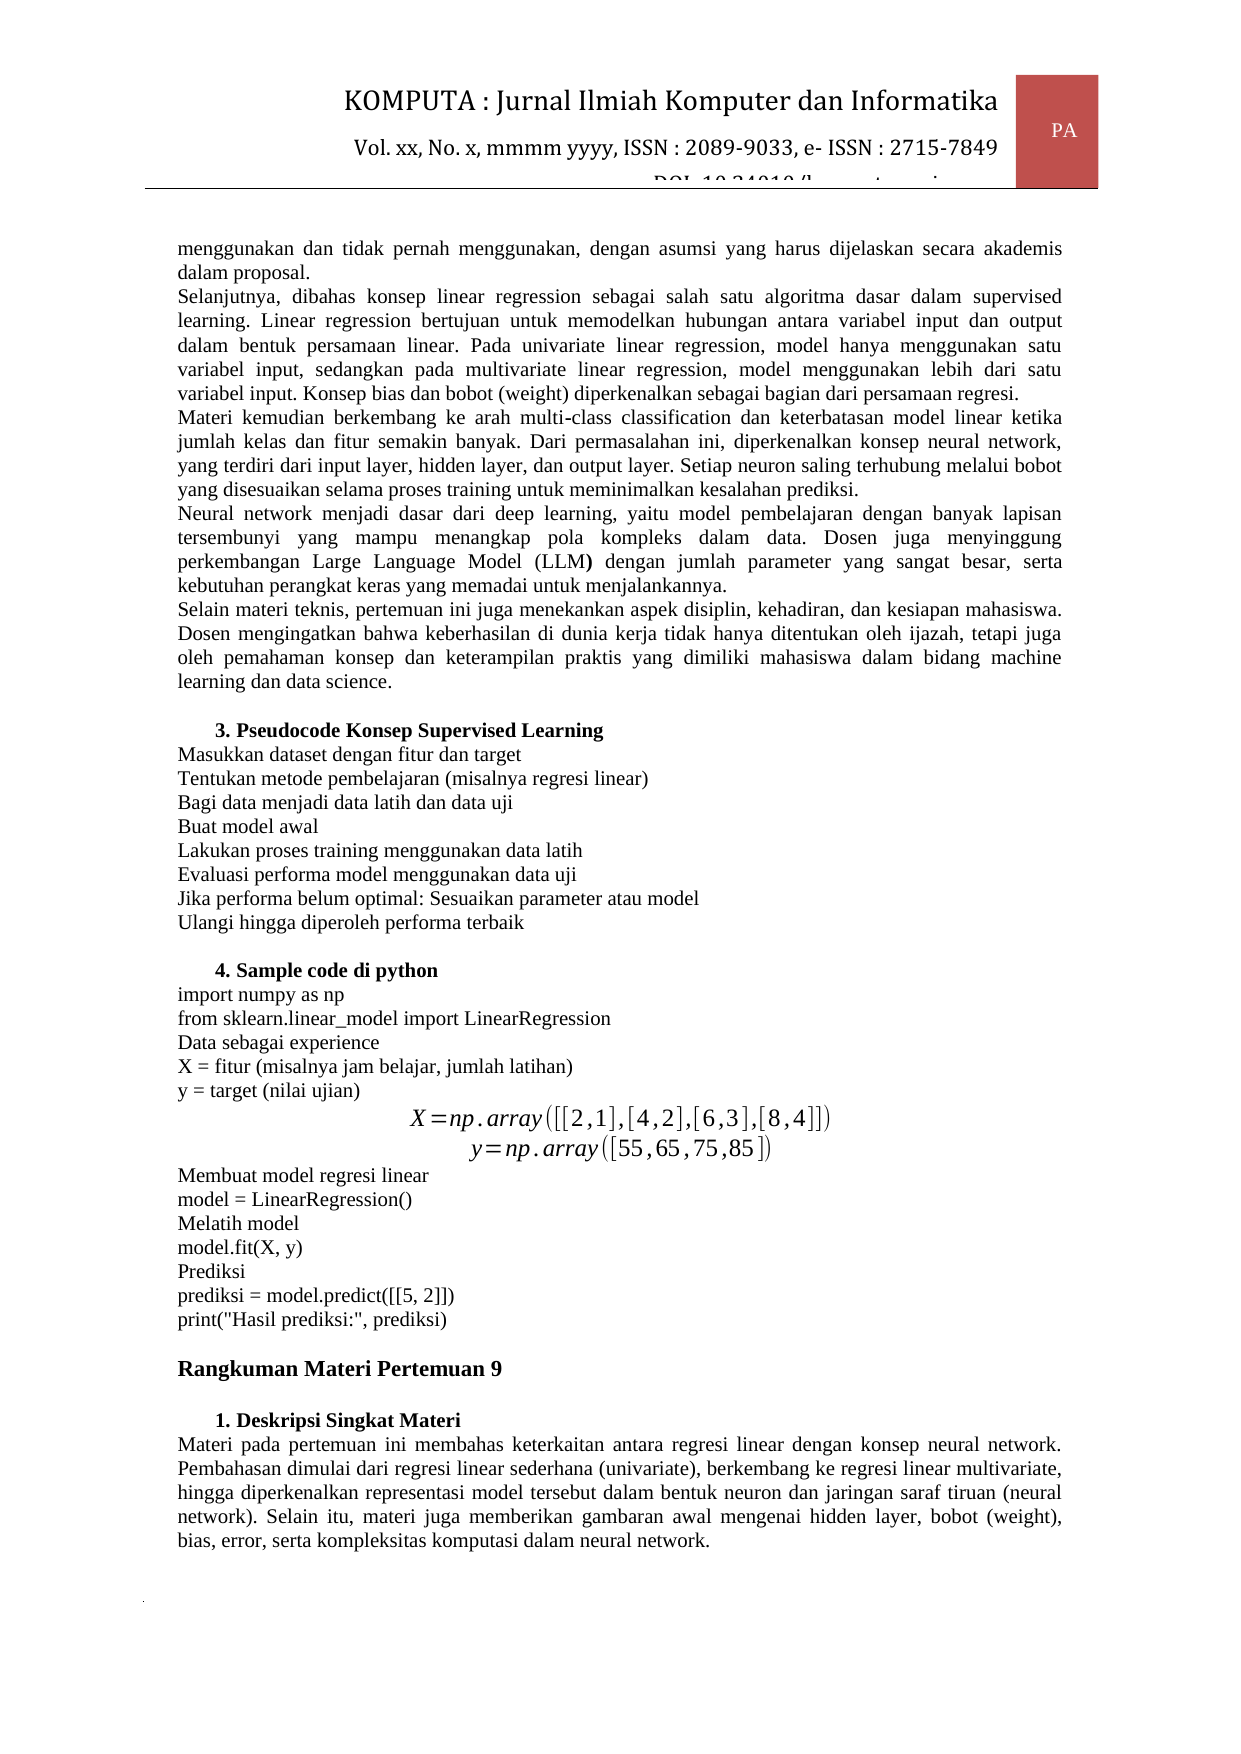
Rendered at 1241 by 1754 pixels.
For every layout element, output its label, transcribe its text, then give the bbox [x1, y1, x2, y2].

list Deskripsi Singkat Materi [215, 1408, 1063, 1432]
text Selain materi teknis, pertemuan ini juga menekankan aspek disiplin, kehadiran, dan kesiapan mahasiswa. Dosen mengingatkan bahwa keberhasilan di dunia kerja tidak hanya ditentukan oleh ijazah, tetapi juga oleh pemahaman konsep dan keterampilan praktis yang dimiliki mahasiswa dalam bidang machine learning dan data science. [177, 597, 1063, 693]
text Prediksi [177, 1259, 1063, 1283]
text y = target (nilai ujian) [177, 1078, 1063, 1102]
text Data sebagai experience [177, 1030, 1063, 1054]
text Jika performa belum optimal: Sesuaikan parameter atau model [177, 886, 1063, 910]
text Selanjutnya, dibahas konsep linear regression sebagai salah satu algoritma dasar dalam supervised learning. Linear regression bertujuan untuk memodelkan hubungan antara variabel input dan output dalam bentuk persamaan linear. Pada univariate linear regression, model hanya menggunakan satu variabel input, sedangkan pada multivariate linear regression, model menggunakan lebih dari satu variabel input. Konsep bias dan bobot (weight) diperkenalkan sebagai bagian dari persamaan regresi. [177, 284, 1063, 405]
text Masukkan dataset dengan fitur dan target Tentukan metode pembelajaran (misalnya regresi linear) Bagi data menjadi data latih dan data uji [177, 742, 1063, 814]
text Materi pada pertemuan ini membahas keterkaitan antara regresi linear dengan konsep neural network. Pembahasan dimulai dari regresi linear sederhana (univariate), berkembang ke regresi linear multivariate, hingga diperkenalkan representasi model tersebut dalam bentuk neuron dan jaringan saraf tiruan (neural network). Selain itu, materi juga memberikan gambaran awal mengenai hidden layer, bobot (weight), bias, error, serta kompleksitas komputasi dalam neural network. [177, 1432, 1063, 1552]
text from sklearn.linear_model import LinearRegression [177, 1006, 1063, 1030]
text Melatih model [177, 1211, 1063, 1235]
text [177, 236, 1063, 284]
text Neural network menjadi dasar dari deep learning, yaitu model pembelajaran dengan banyak lapisan tersembunyi yang mampu menangkap pola kompleks dalam data. Dosen juga menyinggung perkembangan Large Language Model (LLM) dengan jumlah parameter yang sangat besar, serta kebutuhan perangkat keras yang memadai untuk menjalankannya. [177, 501, 1063, 597]
text model.fit(X, y) [177, 1235, 1063, 1259]
text Ulangi hingga diperoleh performa terbaik [177, 910, 1063, 934]
text Buat model awal [177, 814, 1063, 838]
text print("Hasil prediksi:", prediksi) [177, 1307, 1063, 1331]
list Sample code di python [215, 958, 1063, 982]
text Membuat model regresi linear [177, 1162, 1063, 1187]
text Rangkuman Materi Pertemuan 9 [177, 1355, 1063, 1381]
text X = fitur (misalnya jam belajar, jumlah latihan) [177, 1054, 1063, 1078]
text import numpy as np [177, 982, 1063, 1006]
text prediksi = model.predict([[5, 2]]) [177, 1283, 1063, 1307]
text Materi kemudian berkembang ke arah multi-class classification dan keterbatasan model linear ketika jumlah kelas dan fitur semakin banyak. Dari permasalahan ini, diperkenalkan konsep neural network, yang terdiri dari input layer, hidden layer, dan output layer. Setiap neuron saling terhubung melalui bobot yang disesuaikan selama proses training untuk meminimalkan kesalahan prediksi. [177, 405, 1063, 501]
text model = LinearRegression() [177, 1187, 1063, 1211]
text Lakukan proses training menggunakan data latih Evaluasi performa model menggunakan data uji [177, 838, 1063, 886]
list Pseudocode Konsep Supervised Learning [215, 717, 1063, 742]
